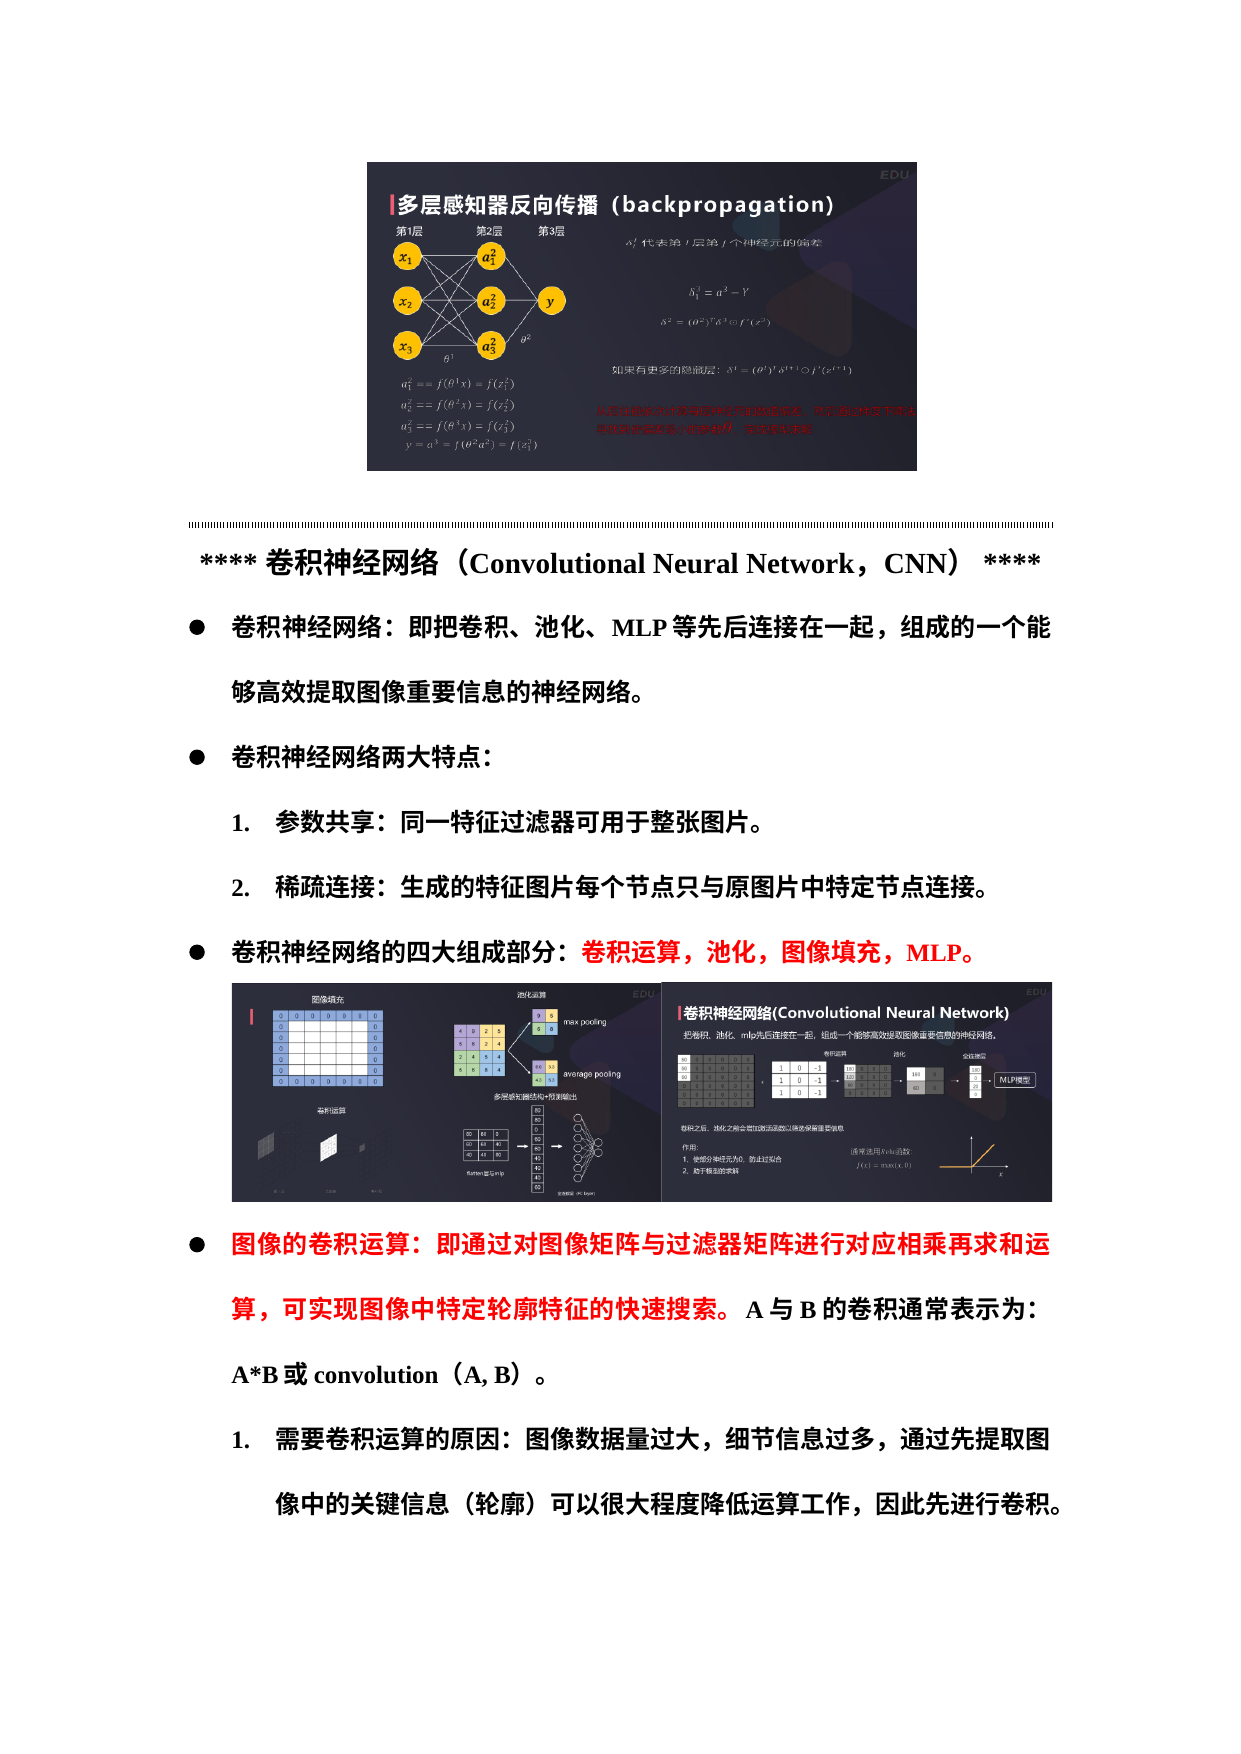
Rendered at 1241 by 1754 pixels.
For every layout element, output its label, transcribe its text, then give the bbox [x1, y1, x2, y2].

text **** 卷积神经网络（Convolutional Neural Network，CNN） **** [187, 528, 1053, 593]
list 参数共享：同一特征过滤器可用于整张图片。 [231, 788, 1053, 853]
list 稀疏连接：生成的特征图片每个节点只与原图片中特定节点连接。 [231, 853, 1053, 918]
list 需要卷积运算的原因：图像数据量过大，细节信息过多，通过先提取图像中的关键信息（轮廓）可以很大程度降低运算工作，因此先进行卷积。 [231, 1405, 1053, 1535]
picture [231, 982, 1053, 1202]
list 卷积神经网络：即把卷积、池化、MLP等先后连接在一起，组成的一个能够高效提取图像重要信息的神经网络。 [187, 593, 1053, 723]
list 图像的卷积运算：即通过对图像矩阵与过滤器矩阵进行对应相乘再求和运算，可实现图像中特定轮廓特征的快速搜索。A与B的卷积通常表示为：A*B或convolution（A, B）。 [187, 1210, 1053, 1405]
list 卷积神经网络的四大组成部分：卷积运算，池化，图像填充，MLP。 [187, 918, 1053, 983]
picture [367, 162, 917, 471]
list 卷积神经网络两大特点： [187, 723, 1053, 788]
